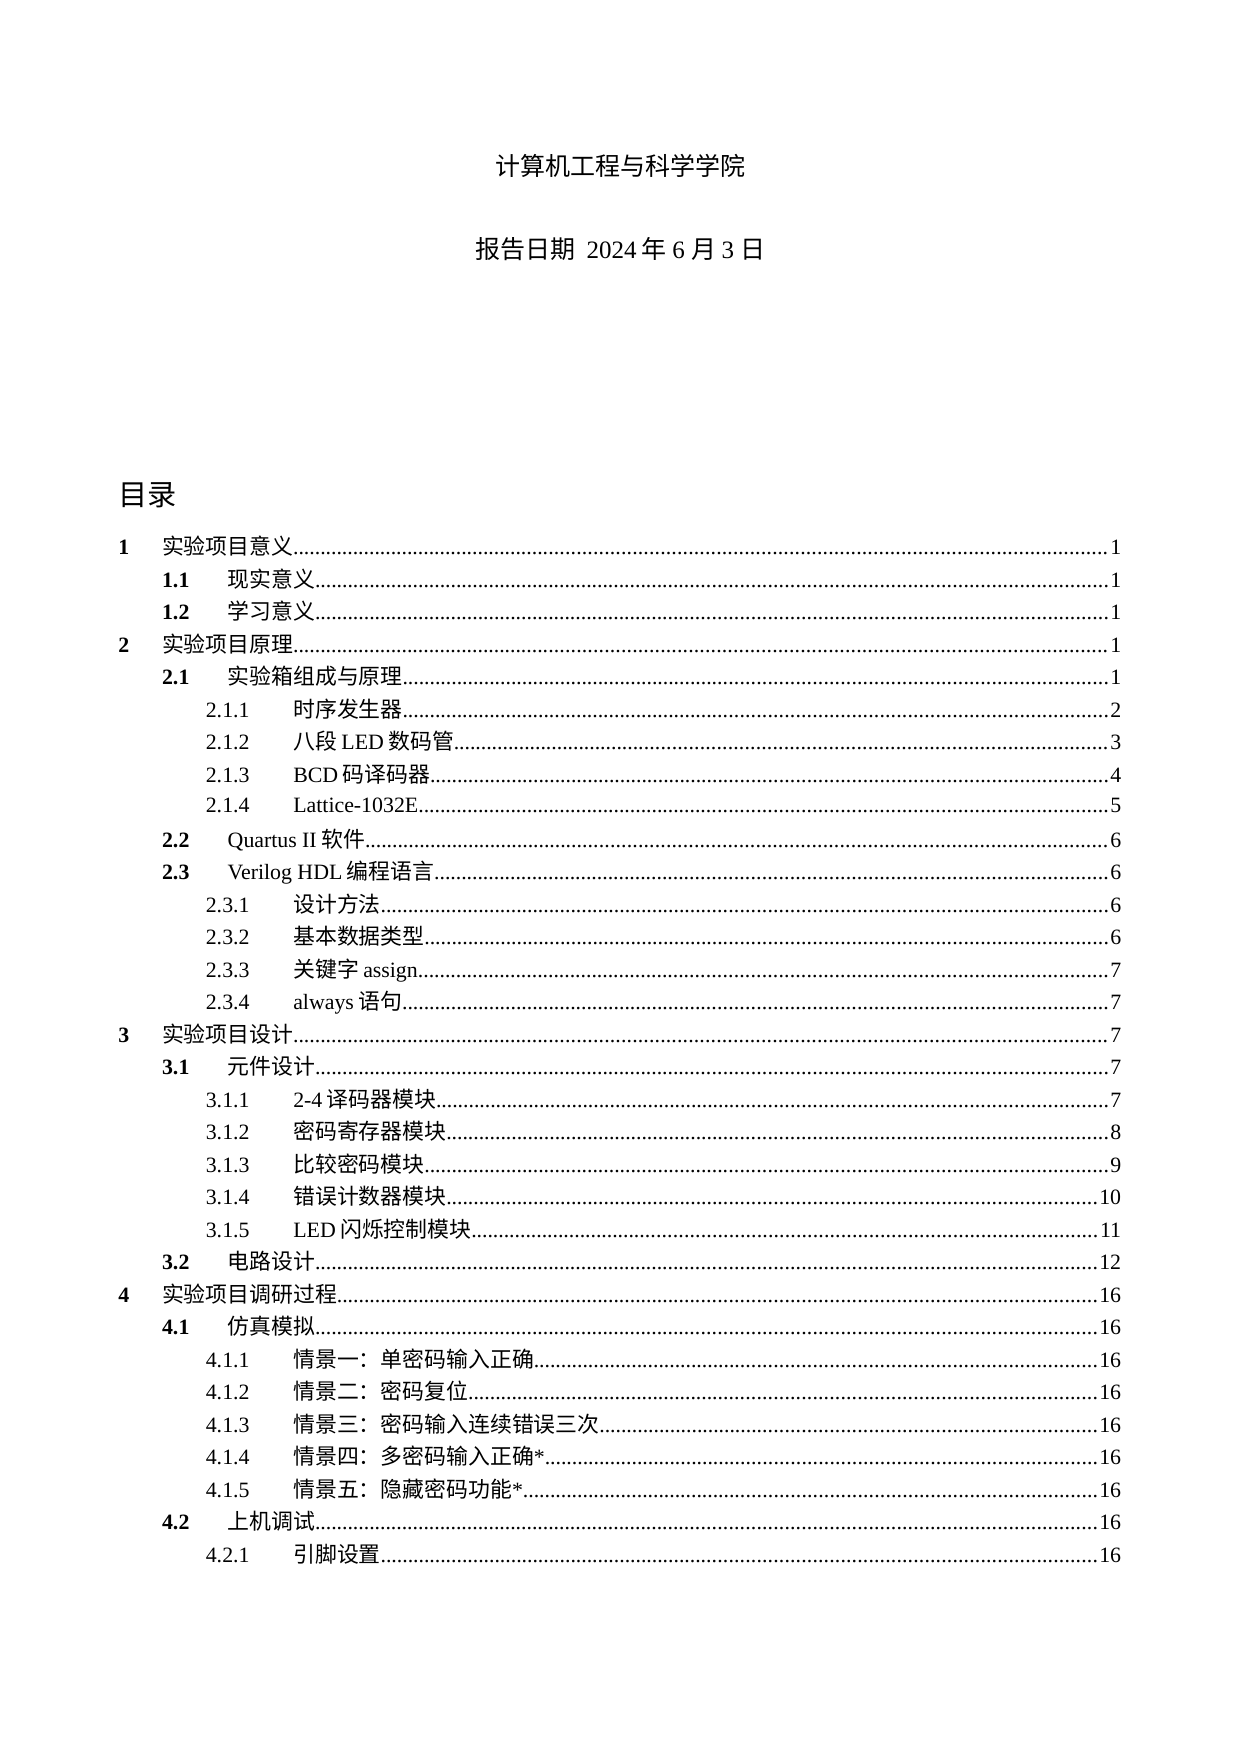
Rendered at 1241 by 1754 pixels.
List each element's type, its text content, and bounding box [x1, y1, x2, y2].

text 报告日期 2024年 6 月 3 日 [118, 215, 1122, 280]
text 计算机工程与科学学院 [118, 132, 1122, 197]
